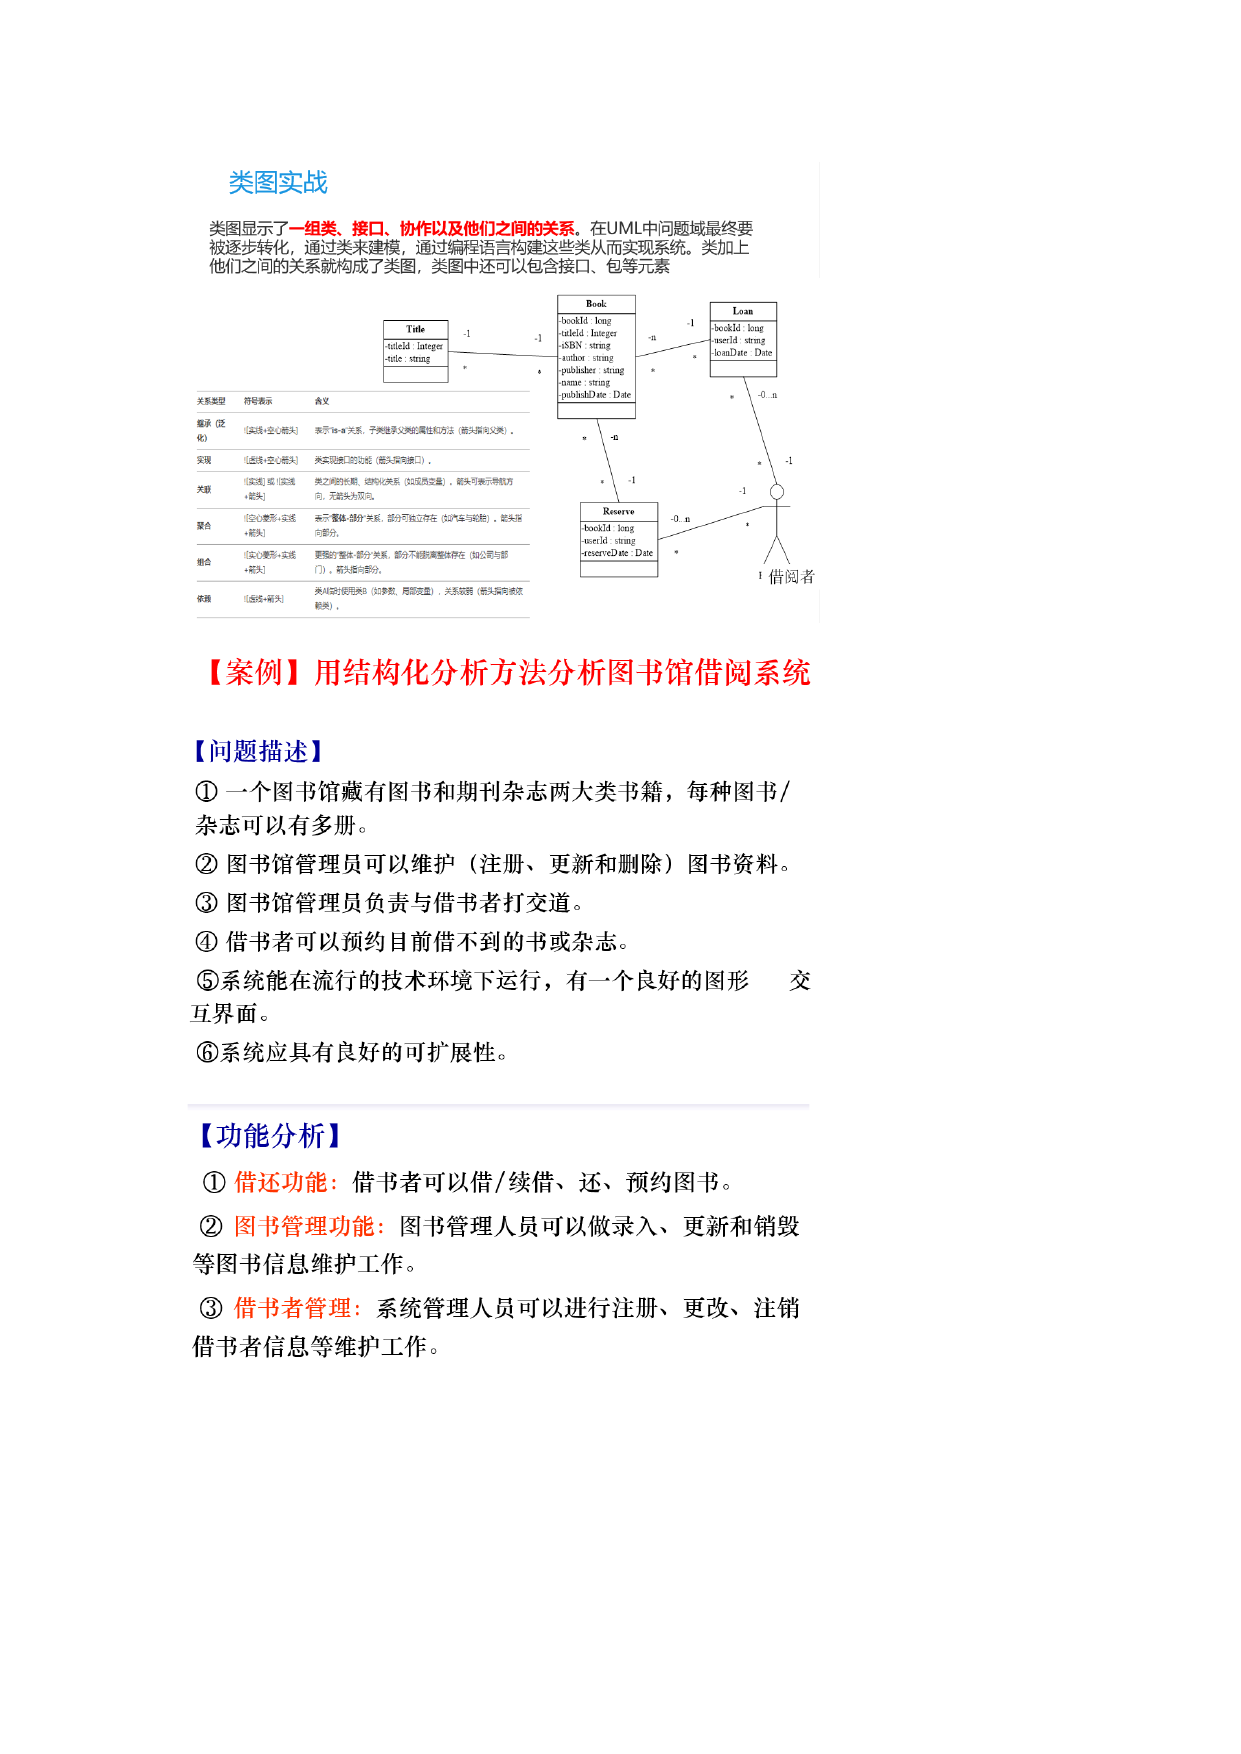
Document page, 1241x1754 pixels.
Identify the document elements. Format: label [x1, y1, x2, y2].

picture [187, 649, 824, 1079]
picture [187, 1104, 810, 1375]
picture [187, 162, 820, 623]
